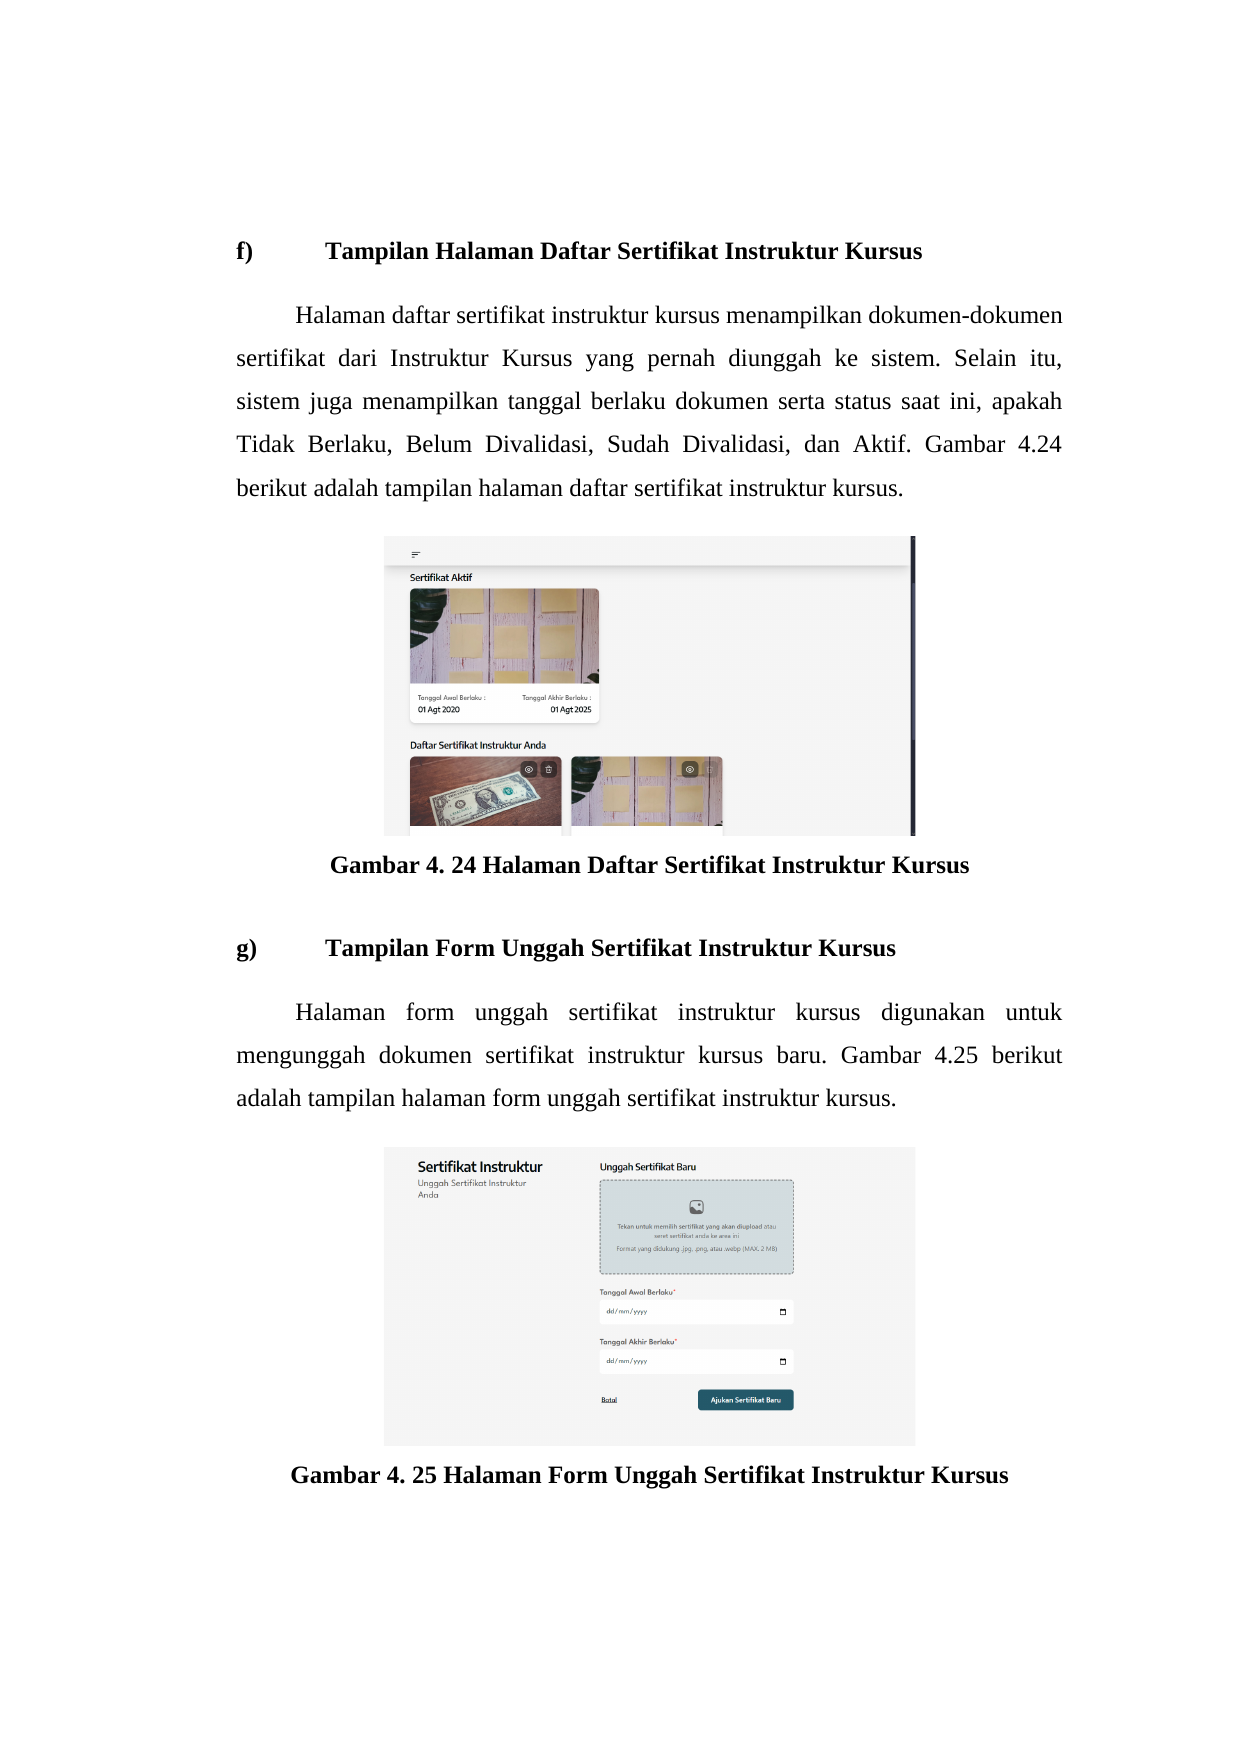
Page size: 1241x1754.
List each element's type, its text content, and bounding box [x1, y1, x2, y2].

text Gambar 4. 25 Halaman Form Unggah Sertifikat Instruktur Kursus [236, 1460, 1063, 1489]
text Halaman daftar sertifikat instruktur kursus menampilkan dokumen-dokumen sertifikat dari Instruktur Kursus yang pernah diunggah ke sistem. Selain itu, sistem juga menampilkan tanggal berlaku dokumen serta status saat ini, apakah Tidak Berlaku, Belum Divalidasi, Sudah Divalidasi, dan Aktif. Gambar 4.24 berikut adalah tampilan halaman daftar sertifikat instruktur kursus. [236, 300, 1063, 501]
subtitle Tampilan Halaman Daftar Sertifikat Instruktur Kursus [236, 236, 1063, 265]
picture [383, 536, 916, 836]
text Gambar 4. 24 Halaman Daftar Sertifikat Instruktur Kursus [236, 850, 1063, 878]
text Halaman form unggah sertifikat instruktur kursus digunakan untuk mengunggah dokumen sertifikat instruktur kursus baru. Gambar 4.25 berikut adalah tampilan halaman form unggah sertifikat instruktur kursus. [236, 997, 1063, 1112]
picture [383, 1147, 916, 1446]
subtitle Tampilan Form Unggah Sertifikat Instruktur Kursus [236, 933, 1063, 962]
